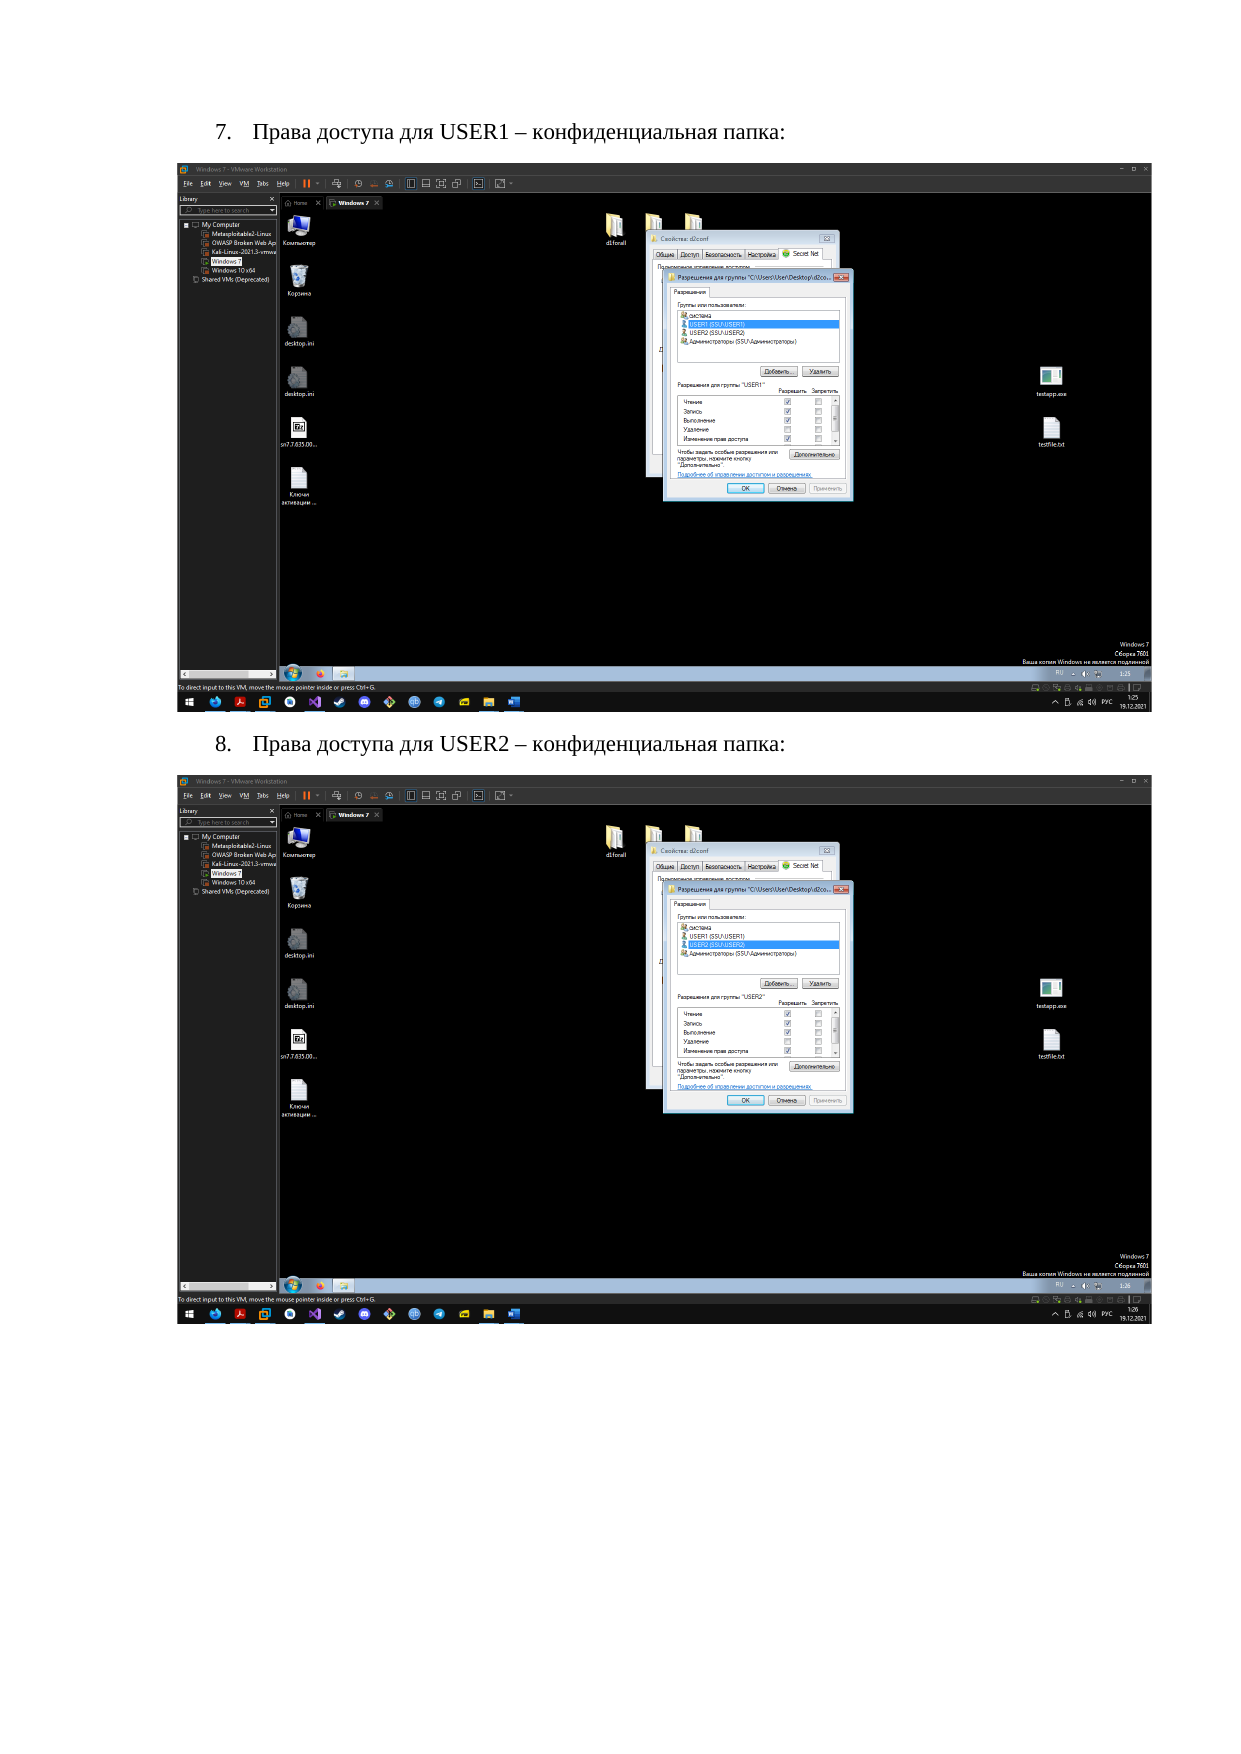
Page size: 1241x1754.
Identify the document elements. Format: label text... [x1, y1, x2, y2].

list Права доступа для USER1 – конфиденциальная папка: [215, 118, 1152, 144]
picture [177, 163, 1152, 712]
list Права доступа для USER2 – конфиденциальная папка: [215, 730, 1152, 757]
picture [177, 775, 1152, 1324]
